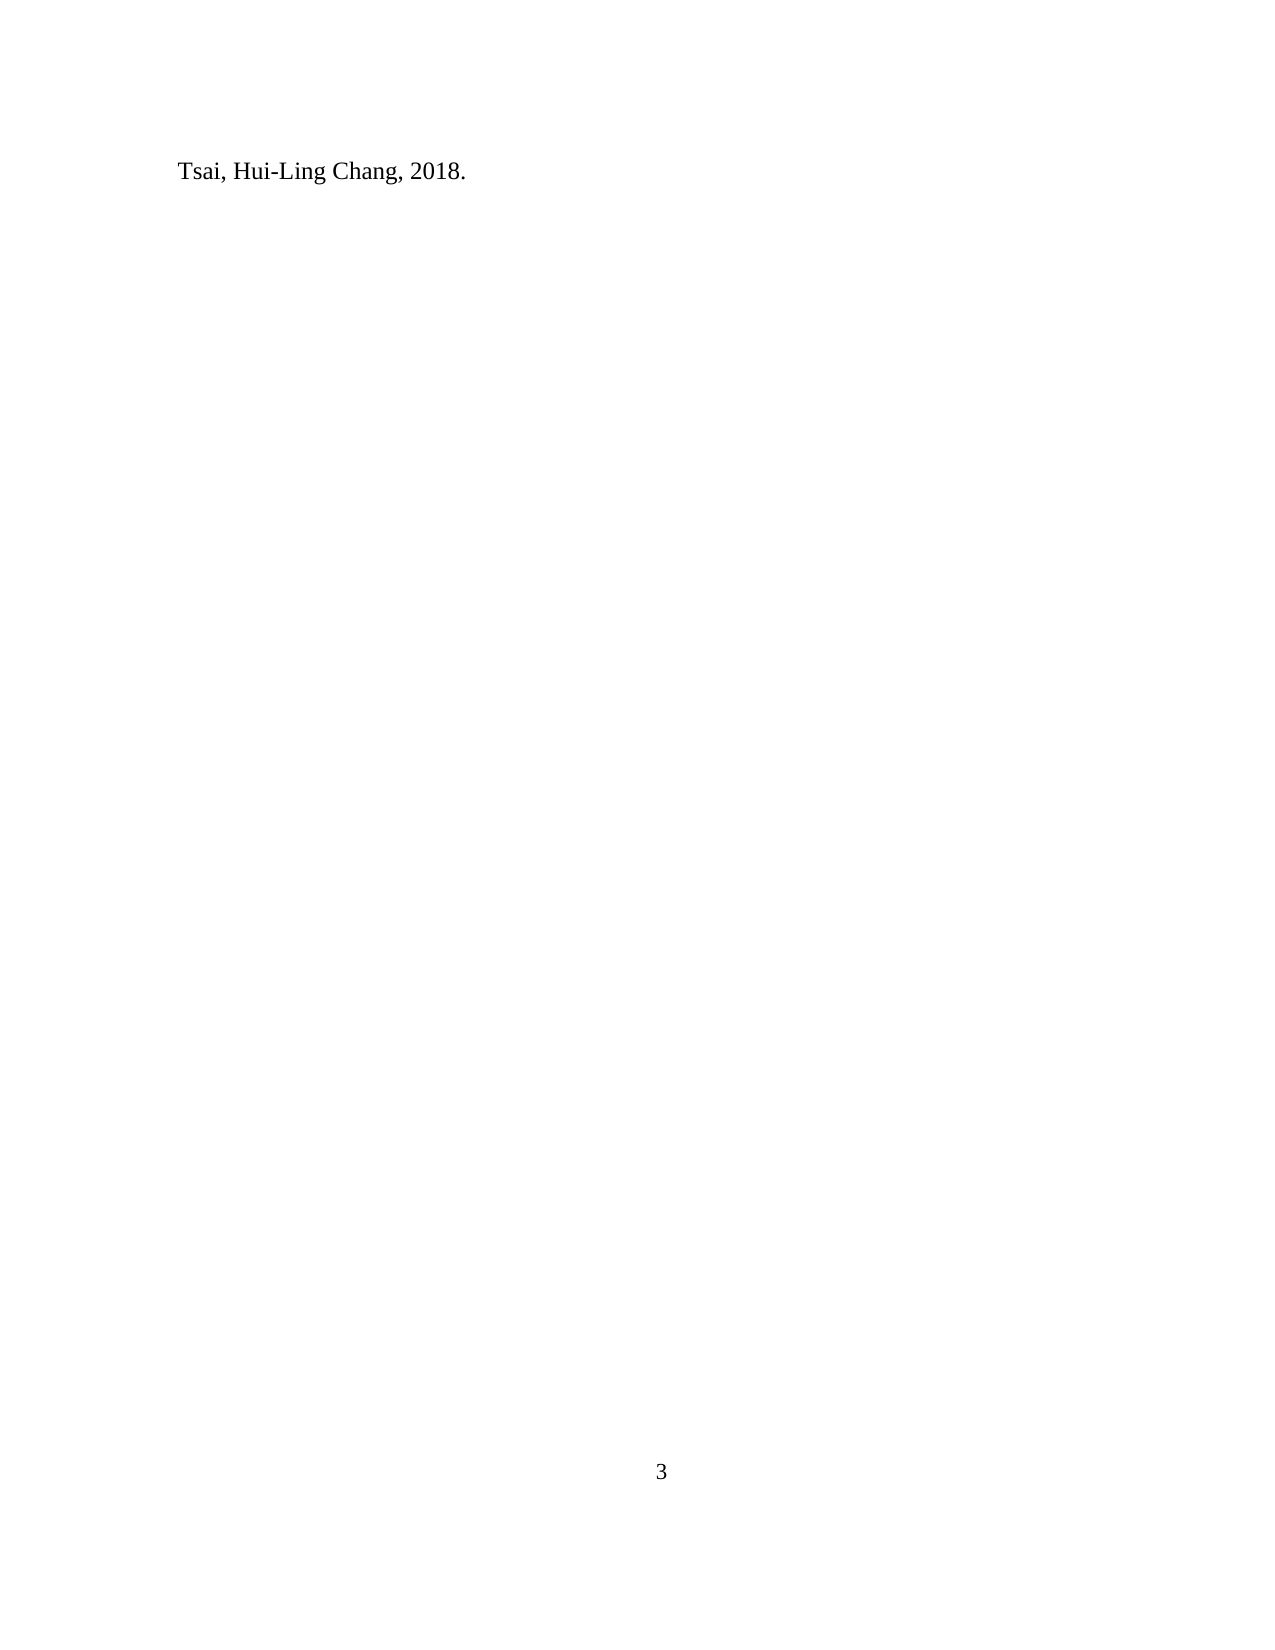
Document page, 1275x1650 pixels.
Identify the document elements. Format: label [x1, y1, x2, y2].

text [177, 156, 1158, 185]
